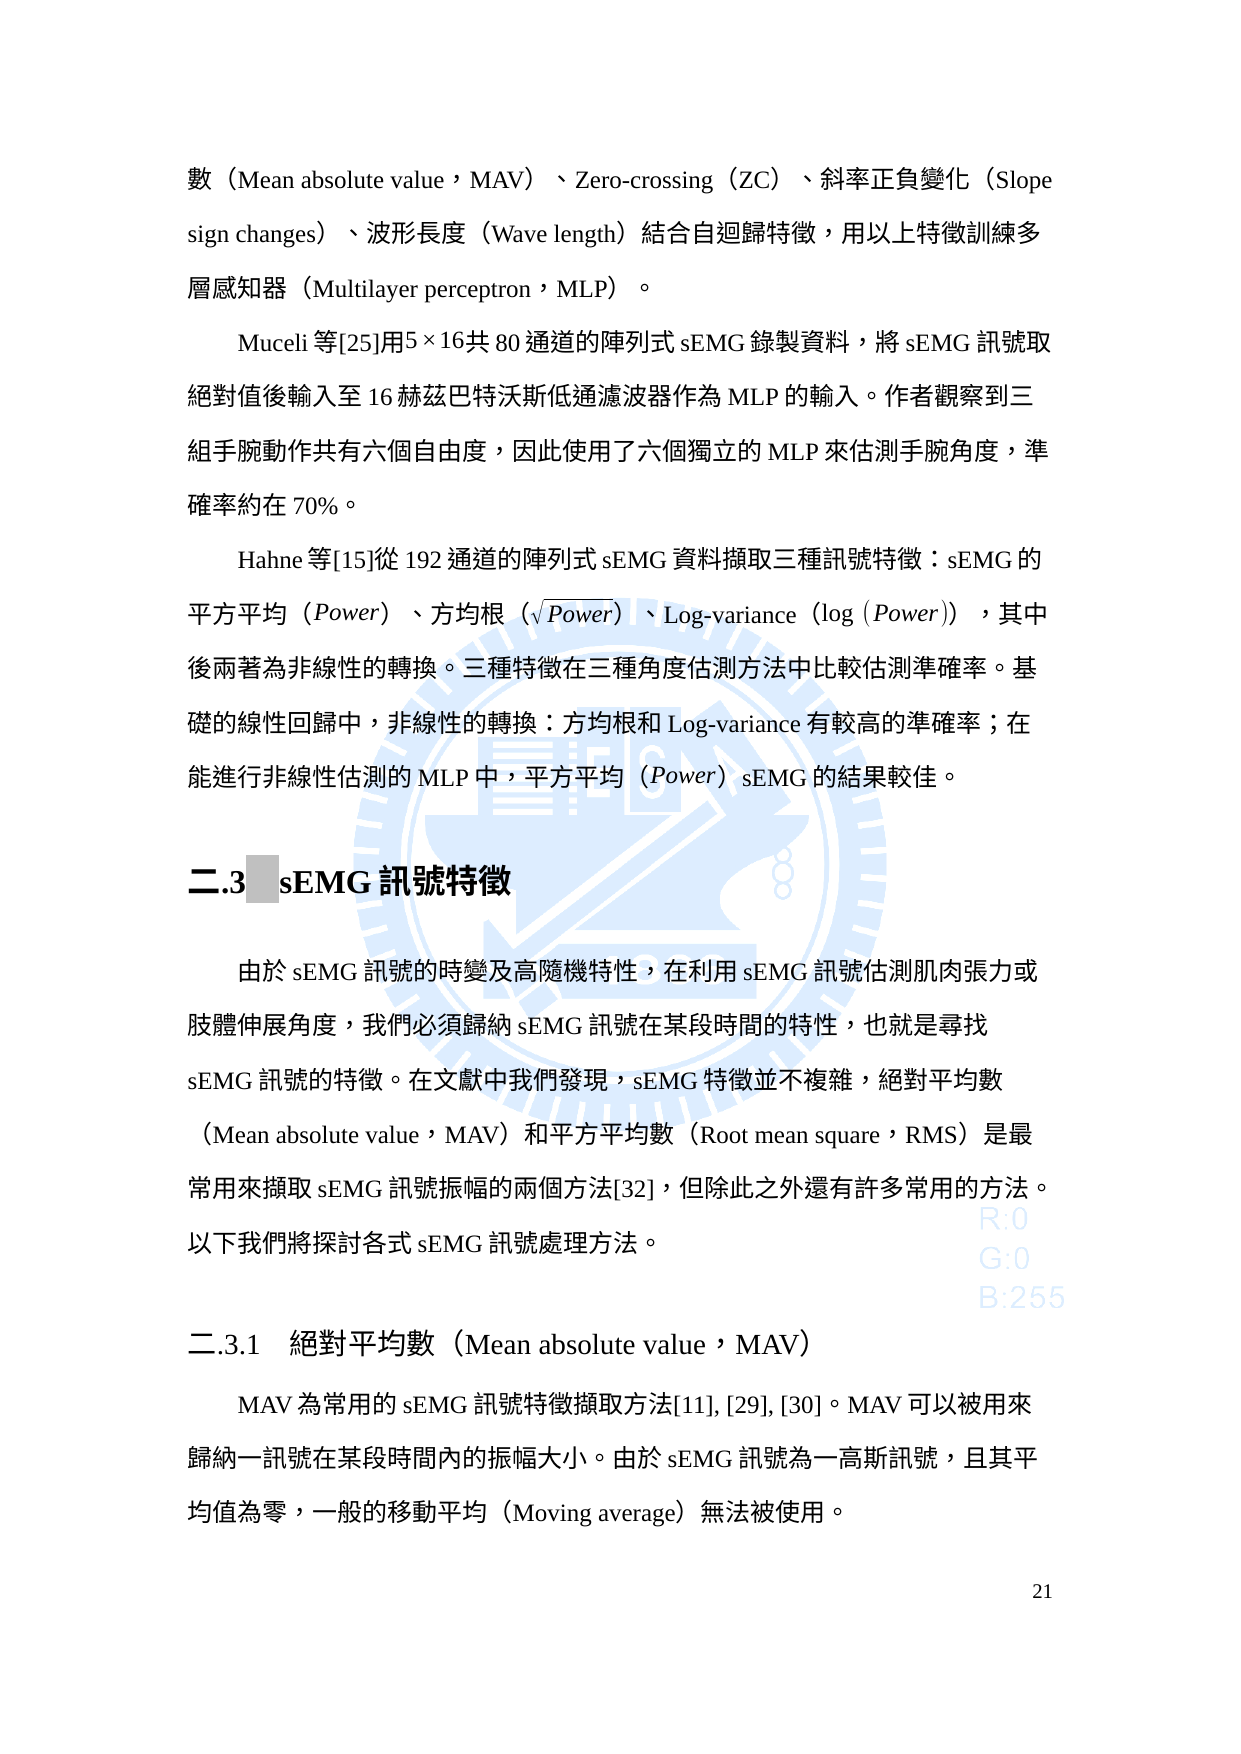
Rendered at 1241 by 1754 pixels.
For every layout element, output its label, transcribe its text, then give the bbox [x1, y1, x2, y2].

text MAV為常用的sEMG訊號特徵擷取方法[11], [29], [30]。MAV可以被用來歸納一訊號在某段時間內的振幅大小。由於sEMG訊號為一高斯訊號，且其平均值為零，一般的移動平均（Moving average）無法被使用。 [187, 1384, 1053, 1529]
text Muceli等[25]用共80通道的陣列式sEMG錄製資料，將sEMG訊號取絕對值後輸入至16赫茲巴特沃斯低通濾波器作為MLP的輸入。作者觀察到三組手腕動作共有六個自由度，因此使用了六個獨立的MLP來估測手腕角度，準確率約在70%。 [187, 322, 1053, 522]
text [187, 159, 1053, 304]
text Hahne等[15]從192通道的陣列式sEMG資料擷取三種訊號特徵：sEMG的平方平均（）、方均根（）、Log-variance（），其中後兩著為非線性的轉換。三種特徵在三種角度估測方法中比較估測準確率。基礎的線性回歸中，非線性的轉換：方均根和Log-variance有較高的準確率；在能進行非線性估測的MLP中，平方平均（）sEMG的結果較佳。 [187, 540, 1053, 794]
text 由於sEMG訊號的時變及高隨機特性，在利用sEMG訊號估測肌肉張力或肢體伸展角度，我們必須歸納sEMG訊號在某段時間的特性，也就是尋找sEMG訊號的特徵。在文獻中我們發現，sEMG特徵並不複雜，絕對平均數（Mean absolute value，MAV）和平方平均數（Root mean square，RMS）是最常用來擷取sEMG訊號振幅的兩個方法[32]，但除此之外還有許多常用的方法。以下我們將探討各式sEMG訊號處理方法。 [187, 951, 1053, 1259]
subtitle sEMG訊號特徵 [279, 855, 1053, 903]
subtitle sEMG訊號特徵 [187, 855, 246, 903]
subtitle 絕對平均數（Mean absolute value，MAV） [187, 1321, 1053, 1363]
